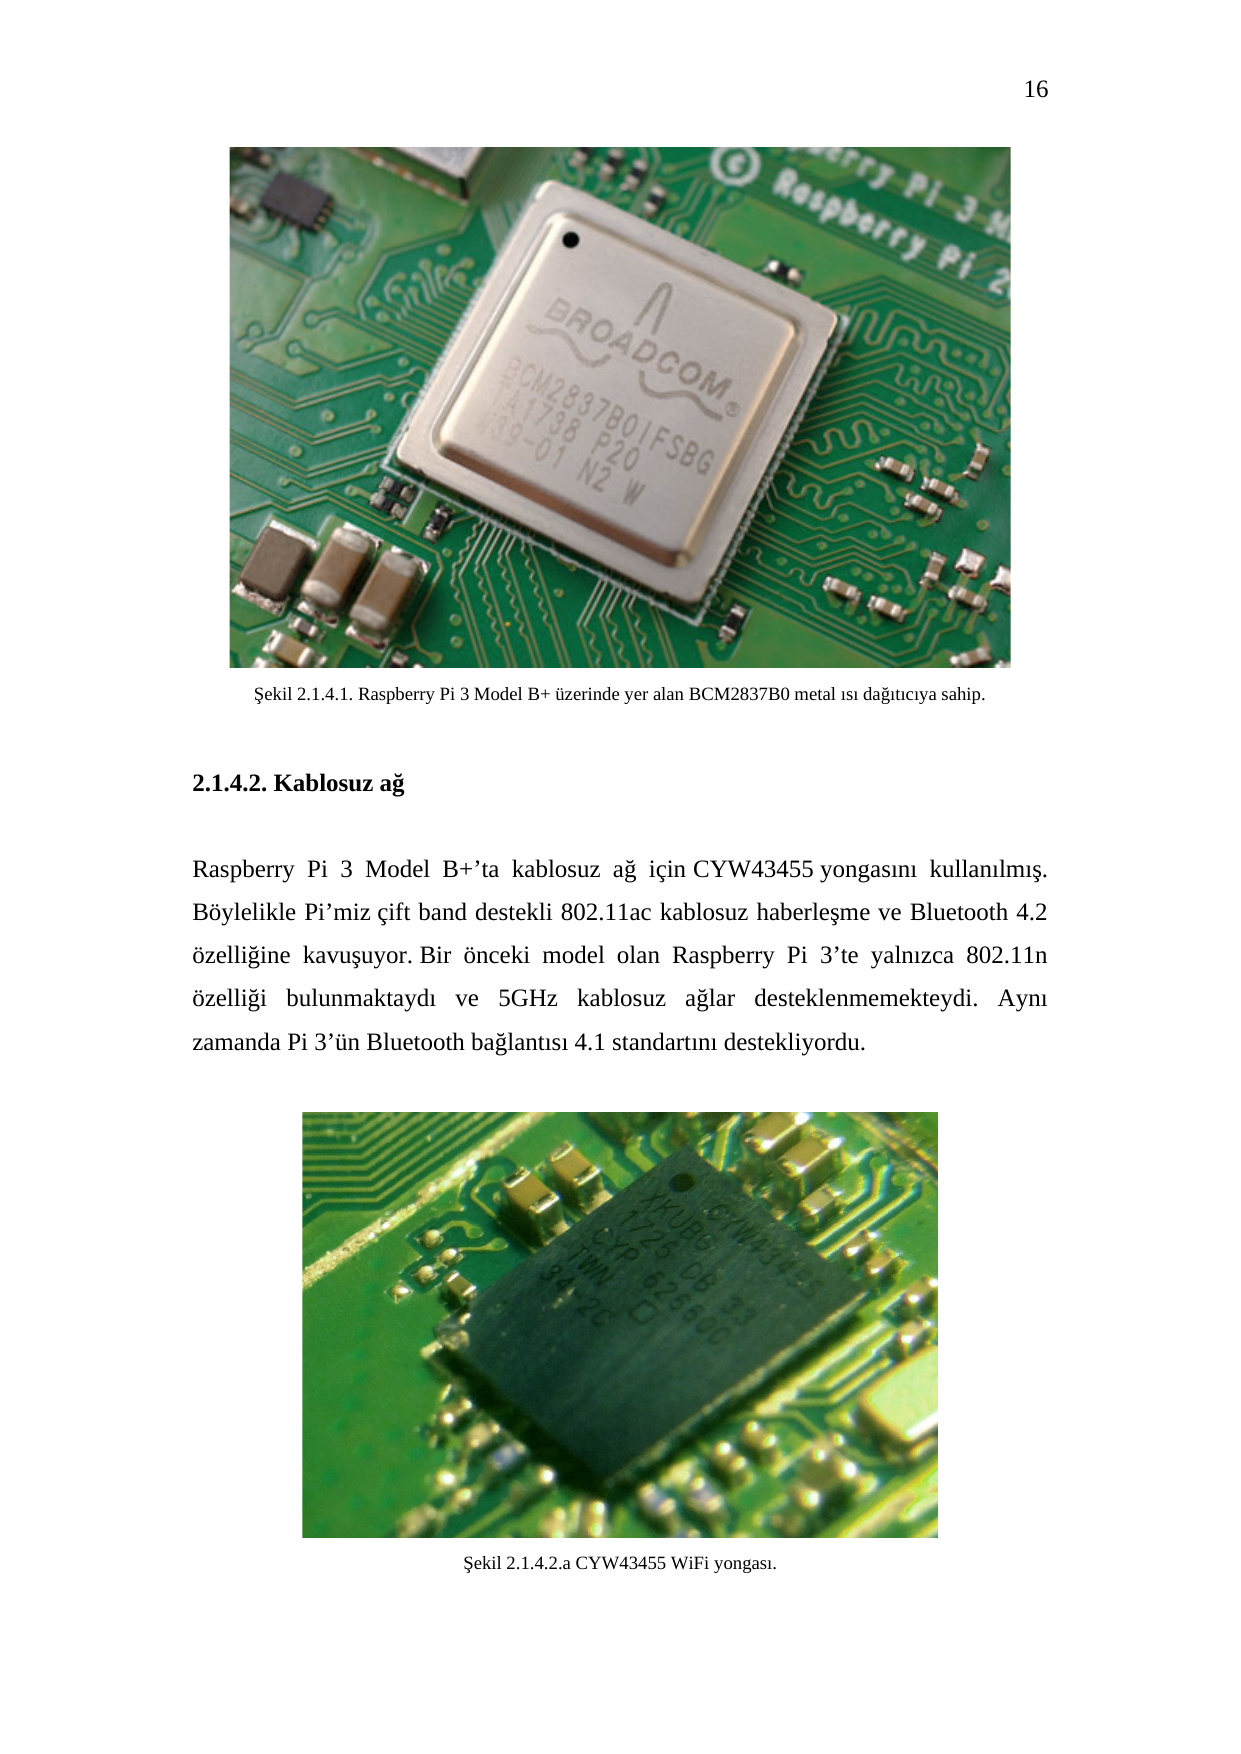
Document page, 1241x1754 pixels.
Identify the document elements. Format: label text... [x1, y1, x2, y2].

text 2.1.4.2. Kablosuz ağ [192, 768, 1048, 797]
text Şekil 2.1.4.2.a CYW43455 WiFi yongası. [192, 1552, 1048, 1574]
text Raspberry Pi 3 Model B+’ta kablosuz ağ için CYW43455 yongasını kullanılmış. Böylelikle Pi’miz çift band destekli 802.11ac kablosuz haberleşme ve Bluetooth 4.2 özelliğine kavuşuyor. Bir önceki model olan Raspberry Pi 3’te yalnızca 802.11n özelliği bulunmaktaydı ve 5GHz kablosuz ağlar desteklenmemekteydi. Aynı zamanda Pi 3’ün Bluetooth bağlantısı 4.1 standartını destekliyordu. [192, 854, 1048, 1055]
picture [302, 1112, 938, 1538]
picture [229, 147, 1011, 668]
text Şekil 2.1.4.1. Raspberry Pi 3 Model B+ üzerinde yer alan BCM2837B0 metal ısı dağıtıcıya sahip. [192, 682, 1048, 704]
